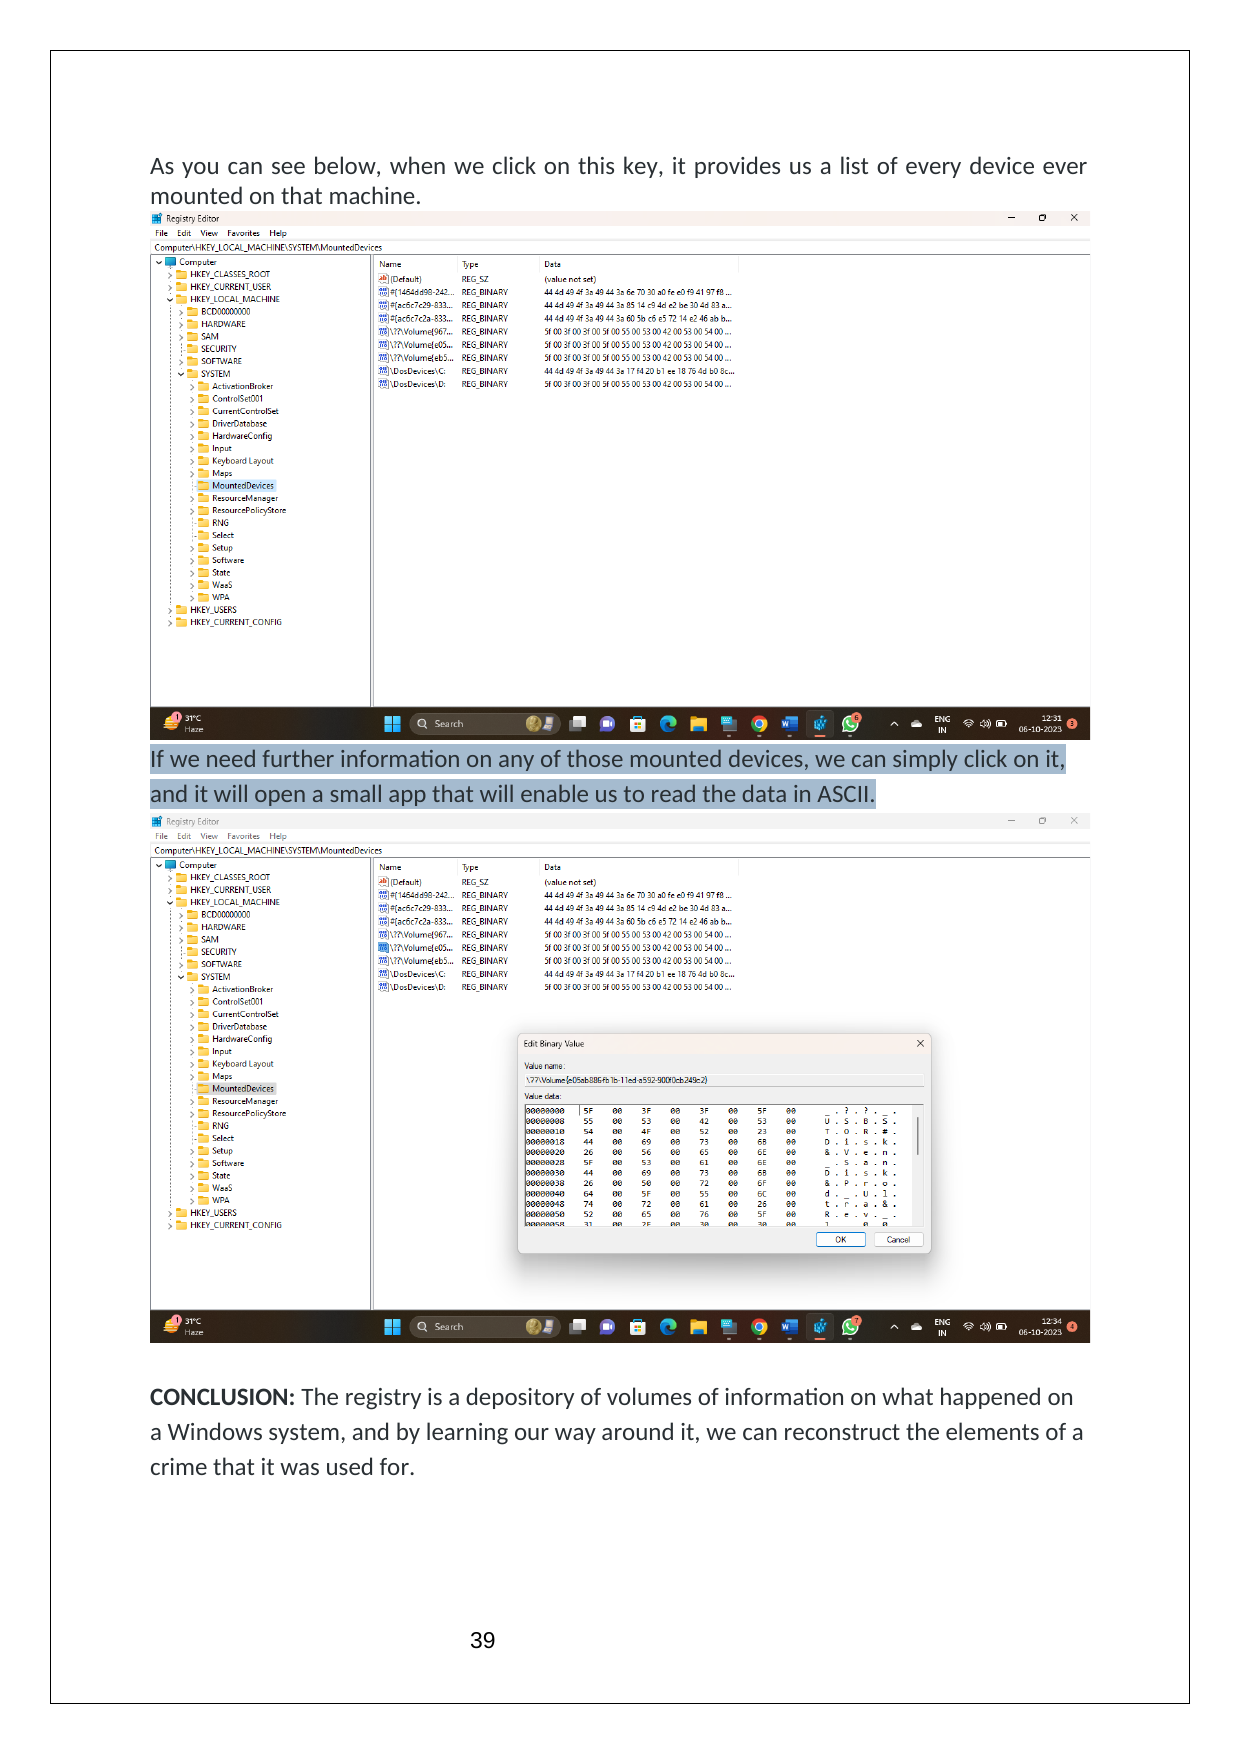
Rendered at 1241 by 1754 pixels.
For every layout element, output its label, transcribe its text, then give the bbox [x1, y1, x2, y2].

text As you can see below, when we click on this key, it provides us a list of every device ever mounted on that machine. [150, 150, 1090, 211]
text If we need further information on any of those mounted devices, we can simply click on it, and it will open a small app that will enable us to read the data in ASCII. [150, 743, 1090, 809]
picture [150, 211, 1091, 740]
text CONCLUSION: The registry is a depository of volumes of information on what happened on a Windows system, and by learning our way around it, we can reconstruct the elements of a crime that it was used for. [150, 1381, 1090, 1482]
picture [150, 813, 1091, 1343]
